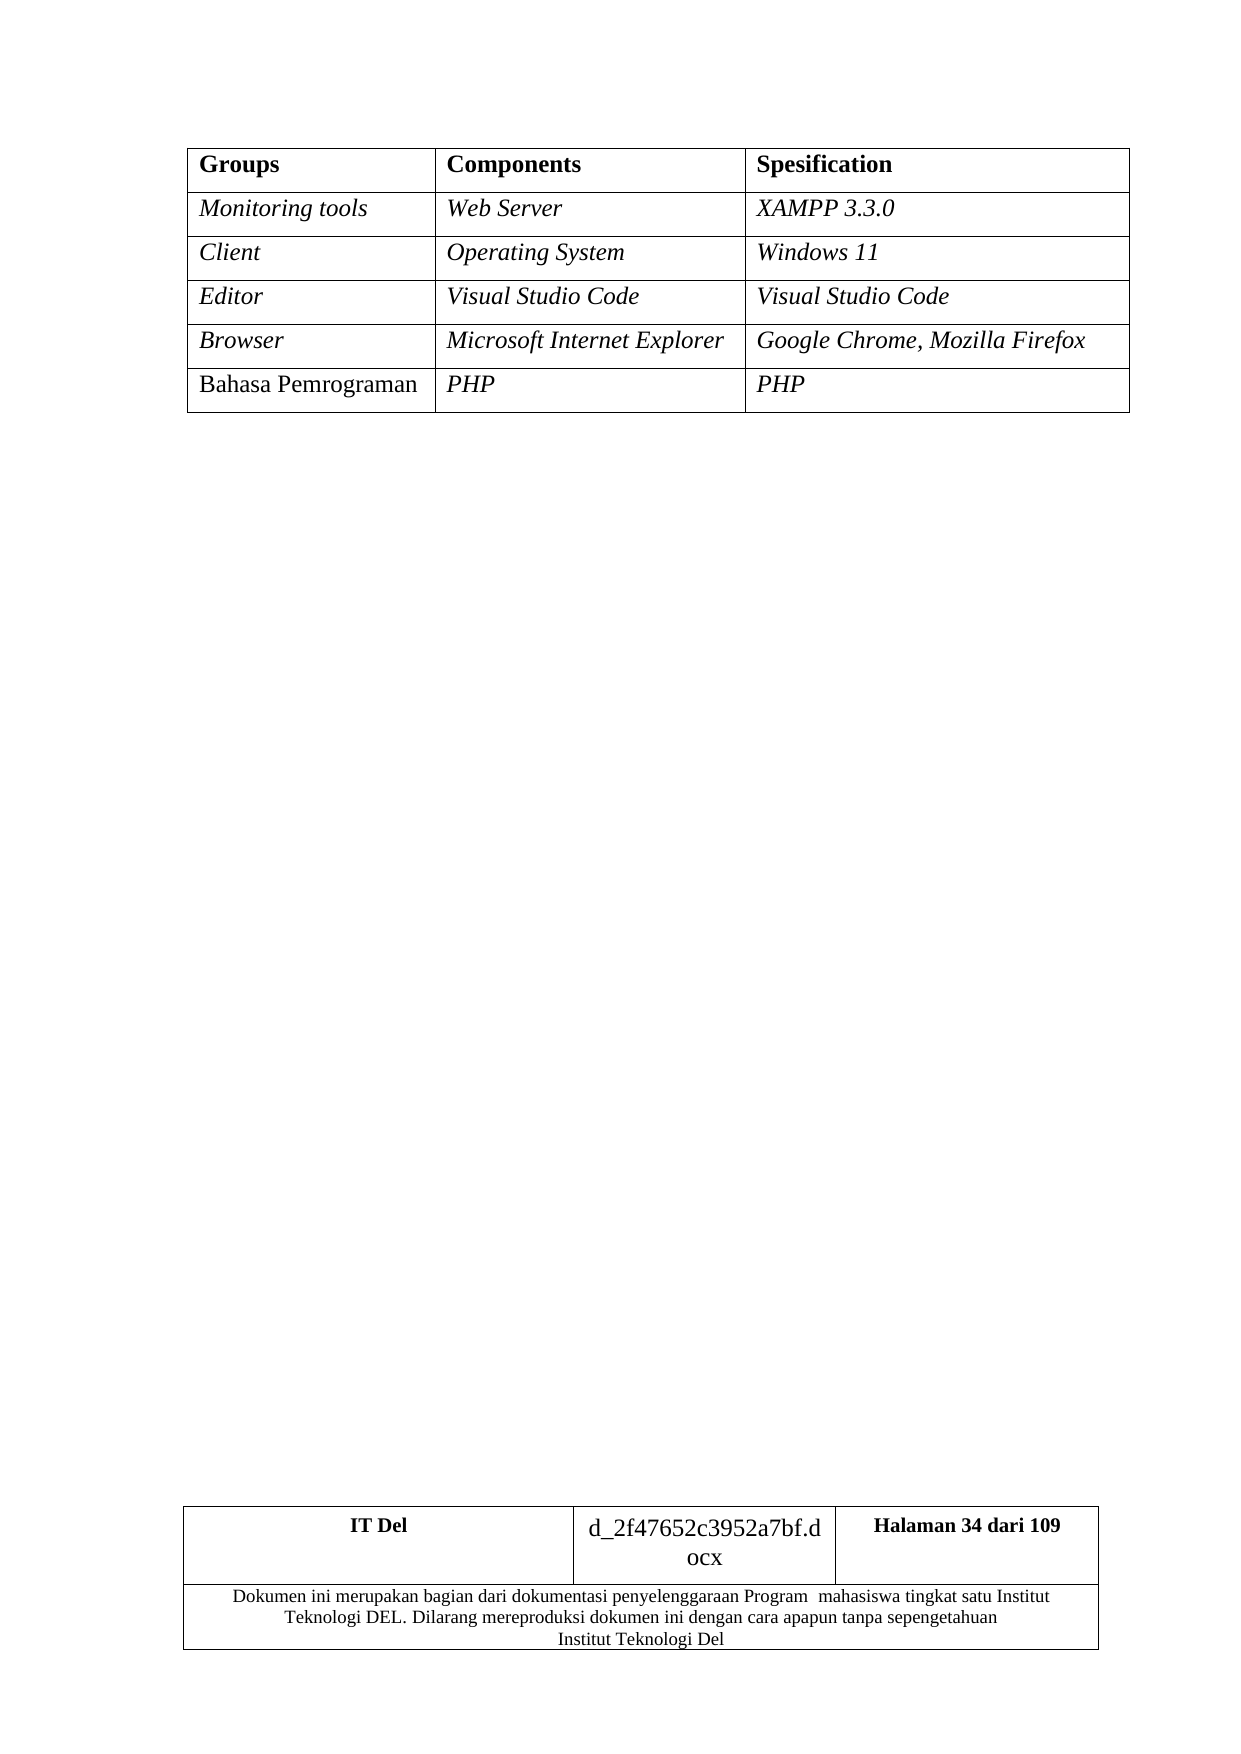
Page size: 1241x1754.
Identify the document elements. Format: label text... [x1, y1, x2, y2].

table_cell Browser [188, 325, 435, 368]
table_cell Windows 11 [746, 237, 1129, 280]
table_cell PHP [746, 369, 1129, 412]
table_cell Bahasa Pemrograman [188, 369, 435, 412]
table_cell Visual Studio Code [746, 281, 1129, 324]
table_header Spesification [746, 149, 1129, 192]
table_cell XAMPP 3.3.0 [746, 193, 1129, 236]
table_cell Google Chrome, Mozilla Firefox [746, 325, 1129, 368]
table_cell Microsoft Internet Explorer [436, 325, 745, 368]
table_header Groups [188, 149, 435, 192]
table_cell Client [188, 237, 435, 280]
table_cell Operating System [436, 237, 745, 280]
table_cell Visual Studio Code [436, 281, 745, 324]
table_header Components [436, 149, 745, 192]
table_cell PHP [436, 369, 745, 412]
table_cell Editor [188, 281, 435, 324]
table_cell Web Server [436, 193, 745, 236]
table_cell Monitoring tools [188, 193, 435, 236]
